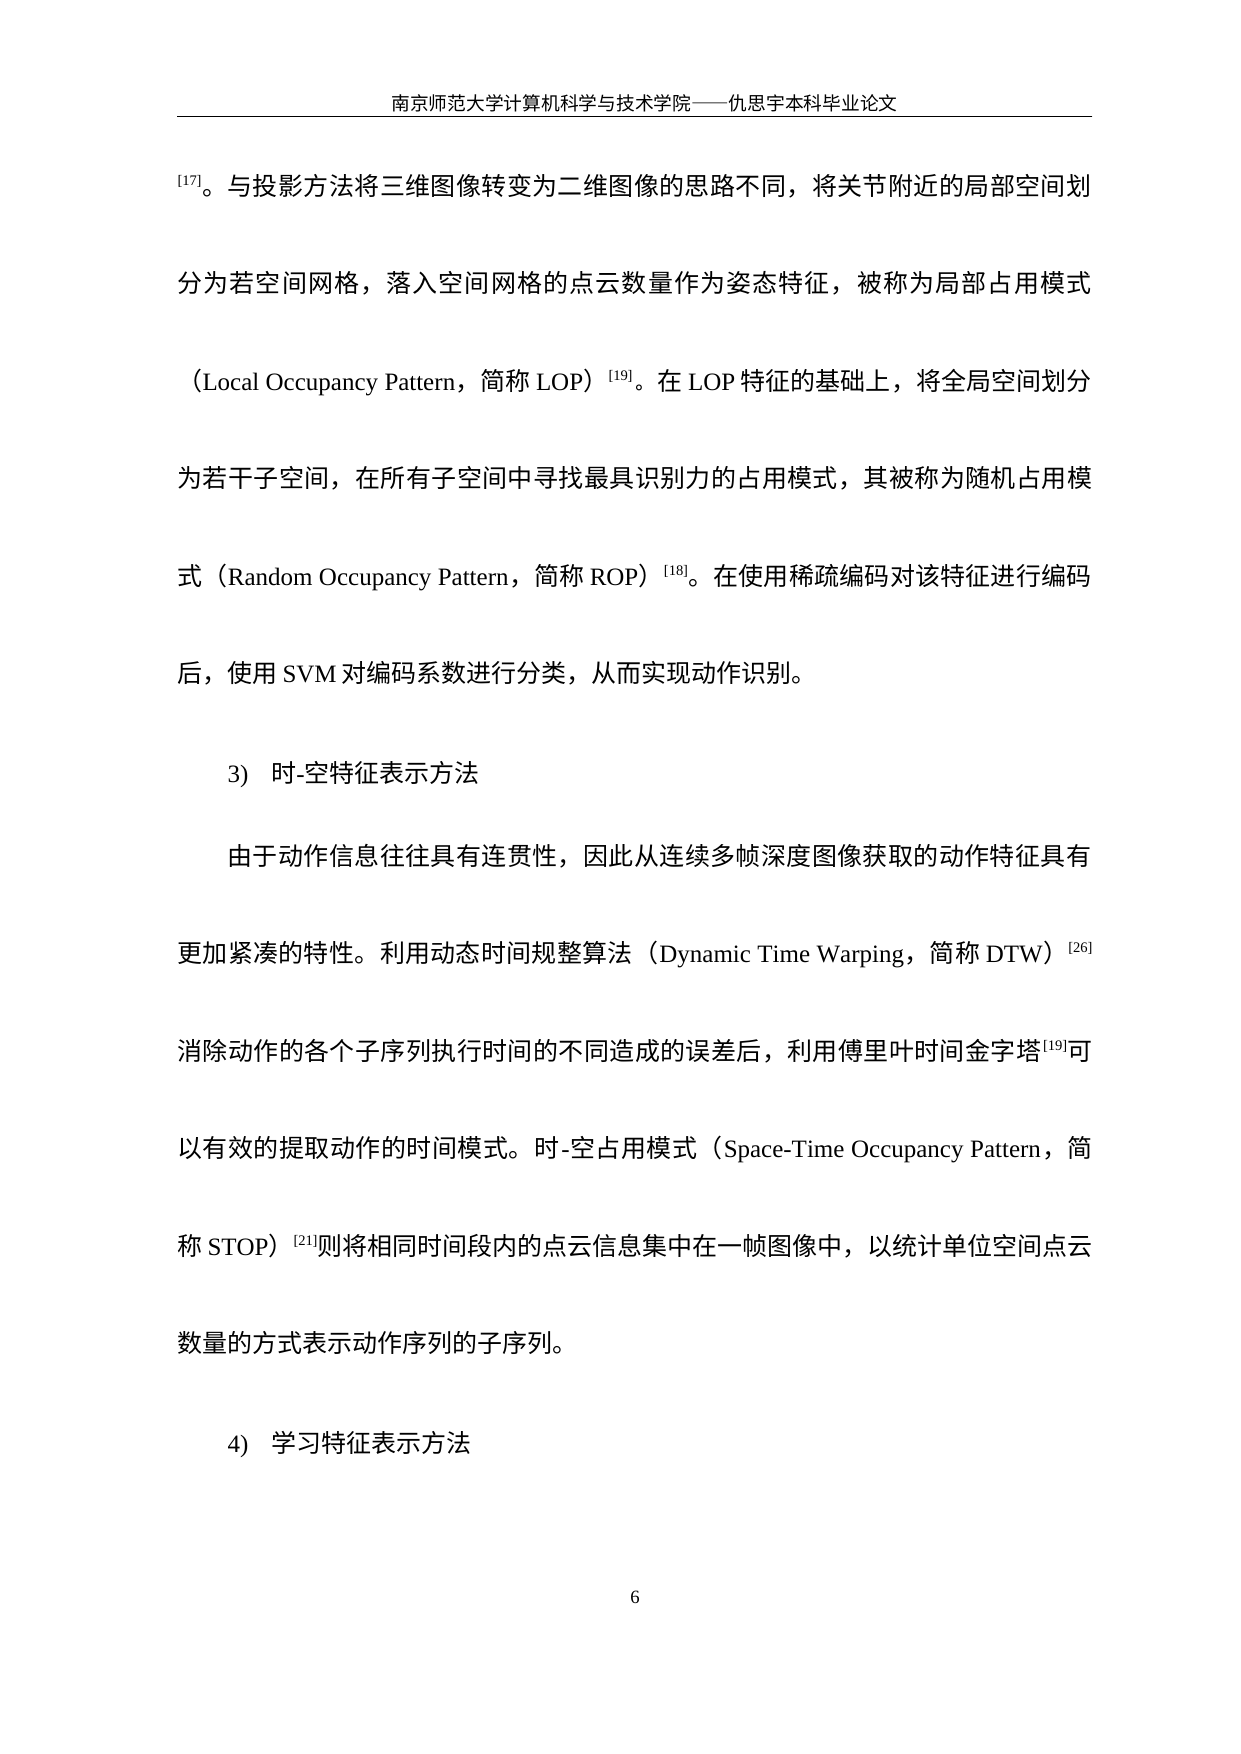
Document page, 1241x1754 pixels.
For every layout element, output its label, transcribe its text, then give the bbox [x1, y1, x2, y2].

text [177, 152, 1092, 704]
list 学习特征表示方法 [227, 1409, 1092, 1474]
text 由于动作信息往往具有连贯性，因此从连续多帧深度图像获取的动作特征具有更加紧凑的特性。利用动态时间规整算法（Dynamic Time Warping，简称DTW）[26]消除动作的各个子序列执行时间的不同造成的误差后，利用傅里叶时间金字塔[19]可以有效的提取动作的时间模式。时-空占用模式（Space-Time Occupancy Pattern，简称STOP）[21]则将相同时间段内的点云信息集中在一帧图像中，以统计单位空间点云数量的方式表示动作序列的子序列。 [177, 822, 1092, 1374]
list 时-空特征表示方法 [227, 739, 1092, 804]
